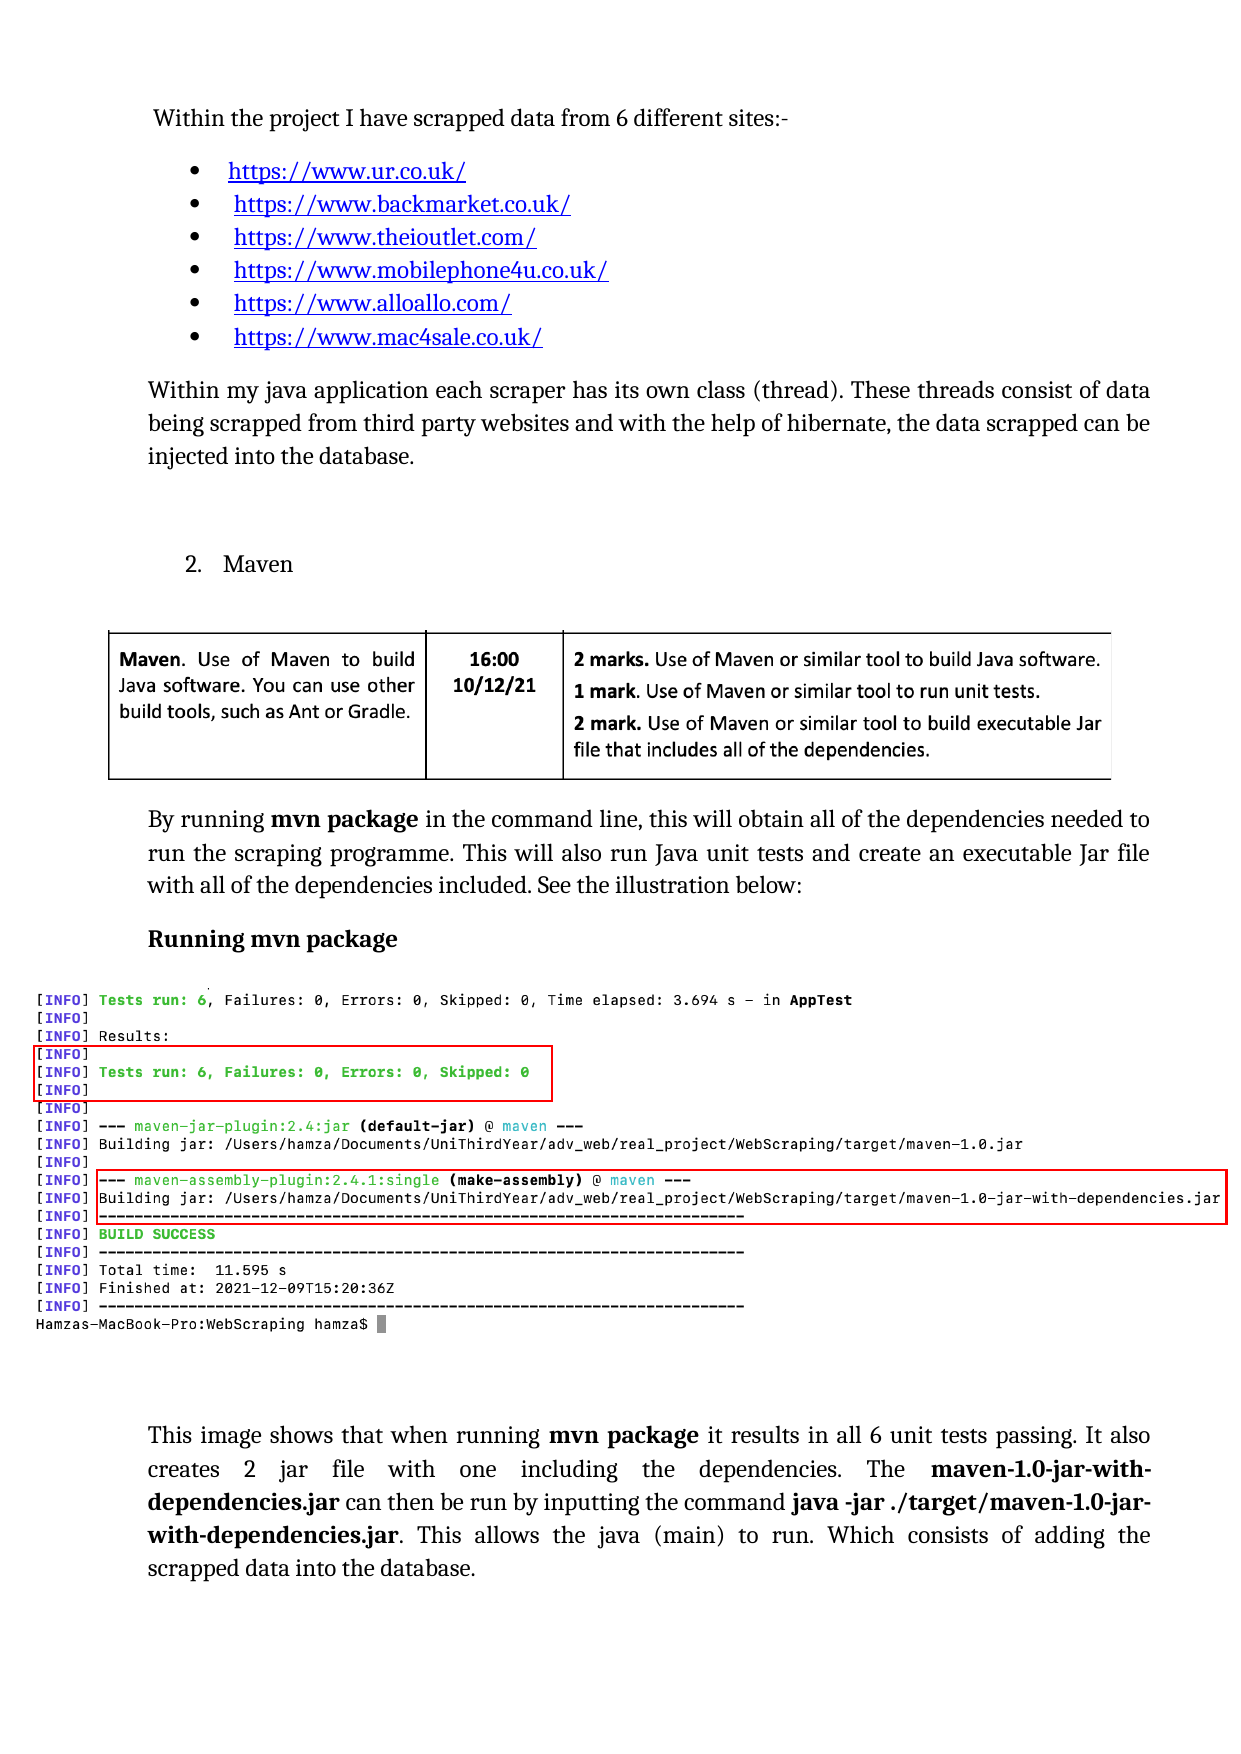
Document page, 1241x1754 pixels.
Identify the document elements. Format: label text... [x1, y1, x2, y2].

list https://www.mobilephone4u.co.uk/ [190, 256, 1152, 285]
list Maven [185, 550, 1152, 579]
picture [98, 1171, 1225, 1223]
list https://www.mac4sale.co.uk/ [190, 322, 1152, 351]
text Within the project I have scrapped data from 6 different sites:- [153, 103, 1152, 132]
text By running mvn package in the command line, this will obtain all of the dependencies needed to run the scraping programme. This will also run Java unit tests and create an executable Jar file with all of the dependencies included. See the illustration below: [148, 658, 1152, 900]
picture [107, 630, 1112, 781]
picture [33, 988, 1228, 1339]
list https://www.theioutlet.com/ [190, 223, 1152, 252]
text Running mvn package [148, 925, 1152, 954]
list https://www.ur.co.uk/ [190, 157, 1152, 186]
text This image shows that when running mvn package it results in all 6 unit tests passing. It also creates 2 jar file with one including the dependencies. The maven-1.0-jar-with-dependencies.jar can then be run by inputting the command java -jar ./target/maven-1.0-jar-with-dependencies.jar. This allows the java (main) to run. Which consists of adding the scrapped data into the database. [148, 1421, 1152, 1582]
list https://www.alloallo.com/ [190, 289, 1152, 318]
text Within my java application each scraper has its own class (thread). These threads consist of data being scrapped from third party websites and with the help of hibernate, the data scrapped can be injected into the database. [148, 376, 1152, 471]
picture [35, 1047, 551, 1100]
list https://www.backmarket.co.uk/ [190, 190, 1152, 219]
